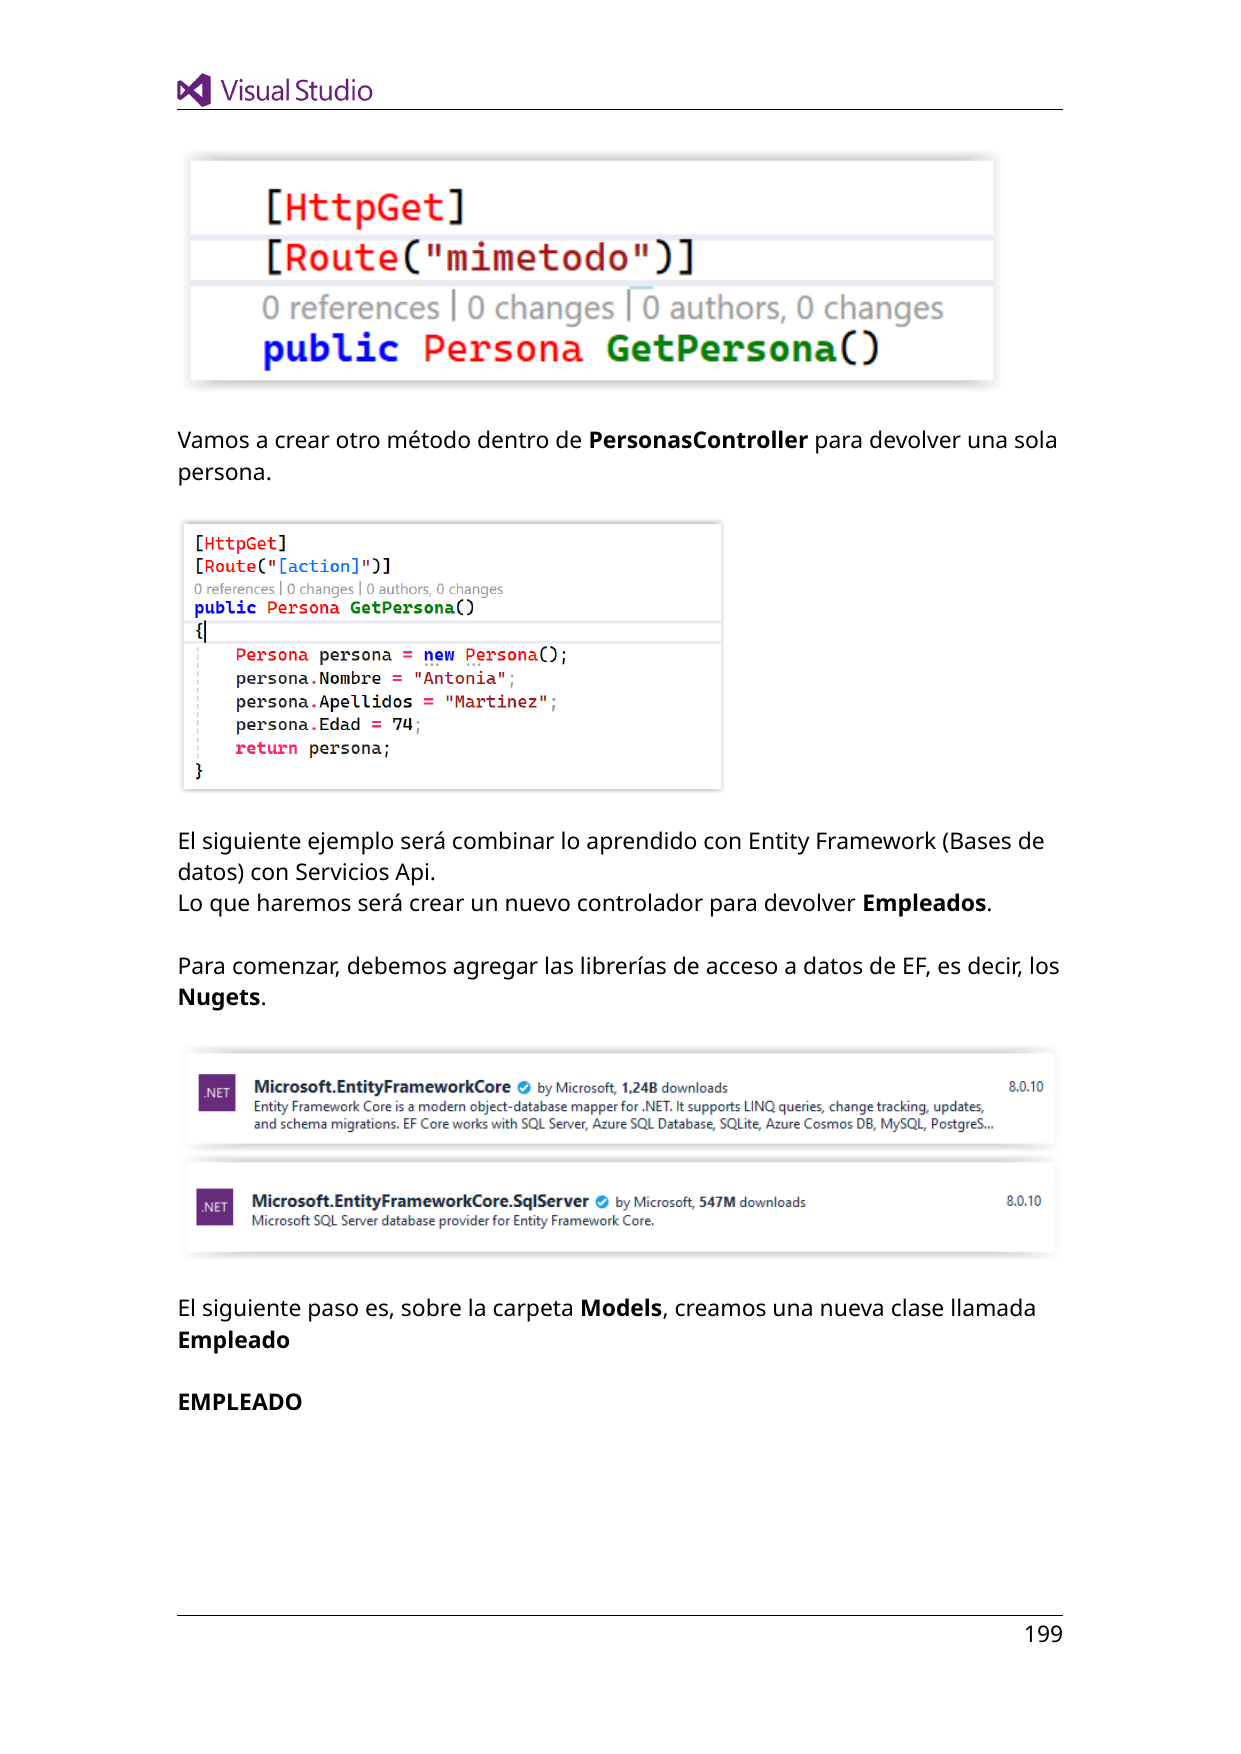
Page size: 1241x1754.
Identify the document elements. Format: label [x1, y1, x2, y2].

picture [177, 1043, 1063, 1261]
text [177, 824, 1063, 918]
picture [177, 147, 1006, 393]
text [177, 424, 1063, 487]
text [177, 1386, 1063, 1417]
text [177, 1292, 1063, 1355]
picture [177, 73, 375, 107]
picture [177, 517, 726, 794]
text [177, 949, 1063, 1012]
